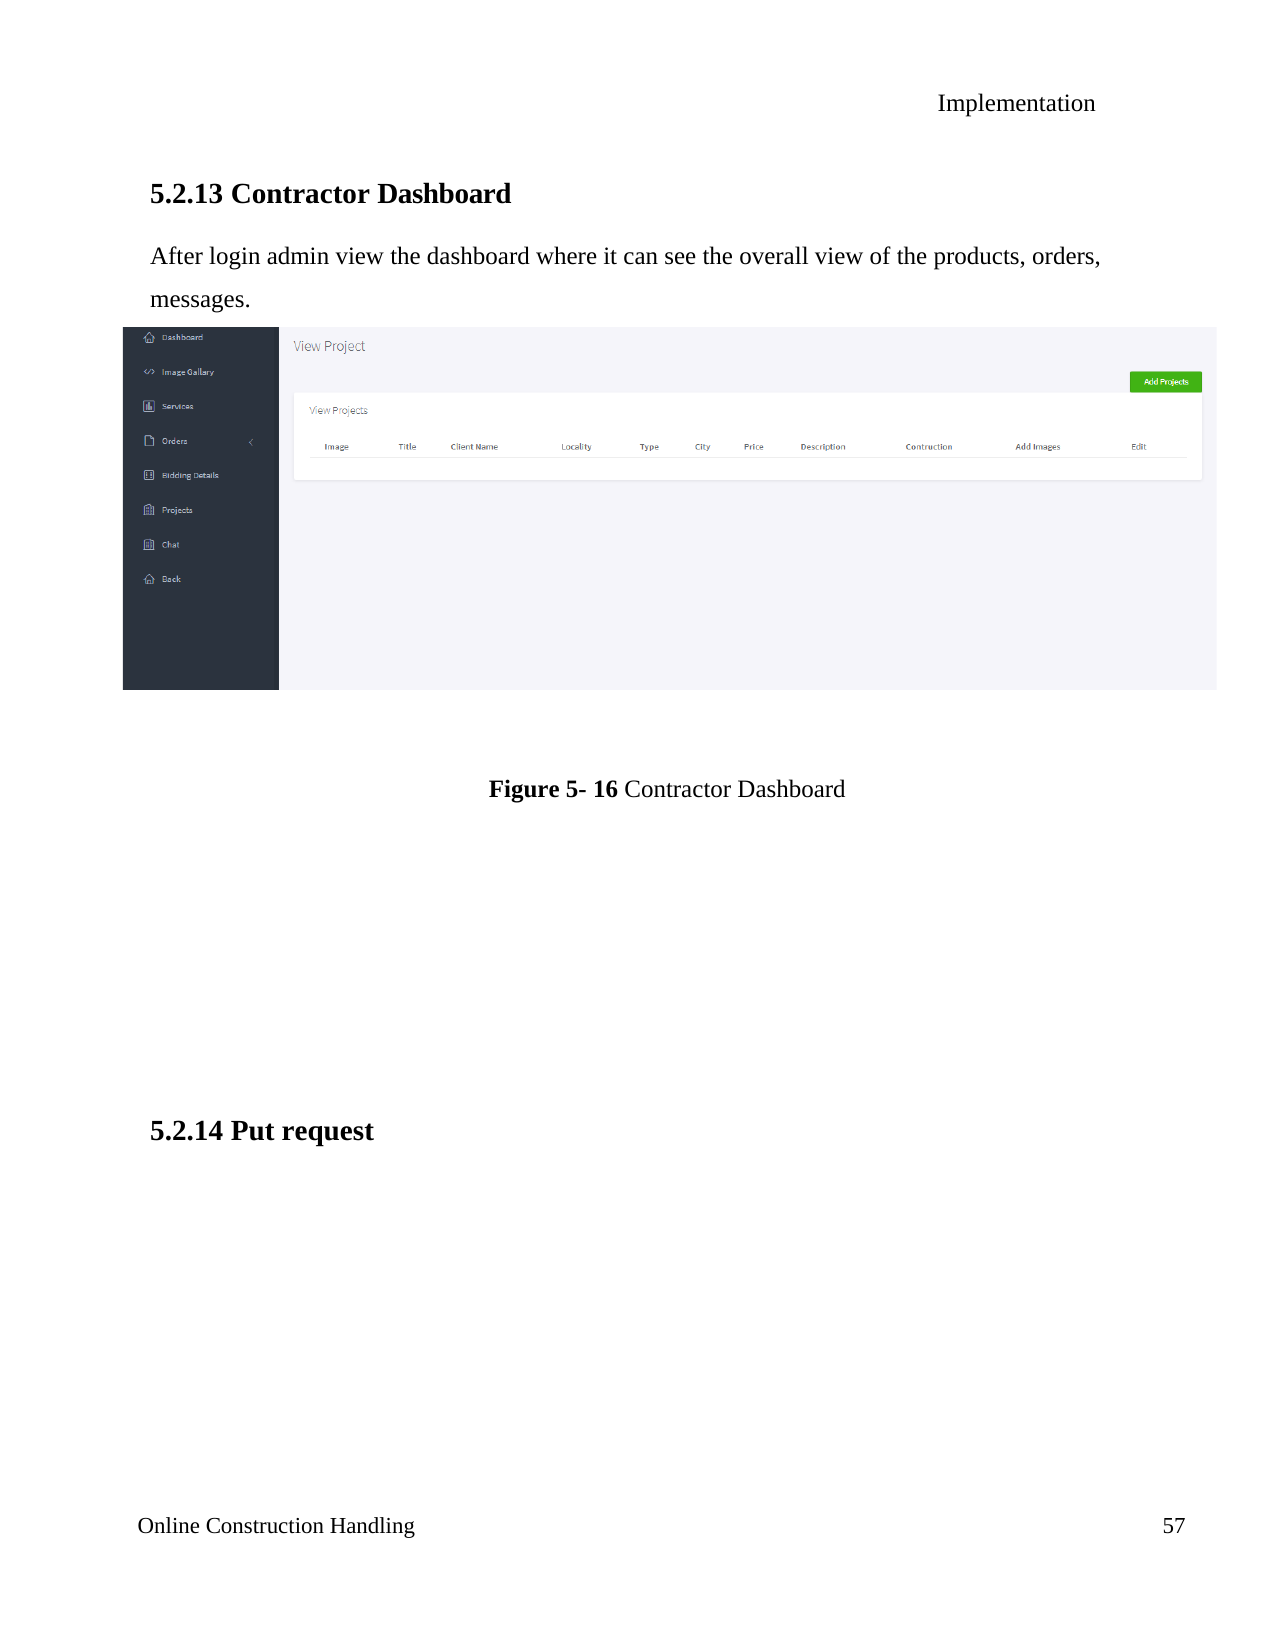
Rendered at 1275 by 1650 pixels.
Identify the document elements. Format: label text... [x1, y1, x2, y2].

picture [122, 327, 1217, 690]
subtitle Put request [150, 1113, 413, 1147]
subtitle Contractor Dashboard [150, 176, 1217, 209]
text After login admin view the dashboard where it can see the overall view of the products, orders, messages. [150, 241, 1196, 313]
text Figure 5- 16 Contractor Dashboard [489, 774, 1217, 802]
